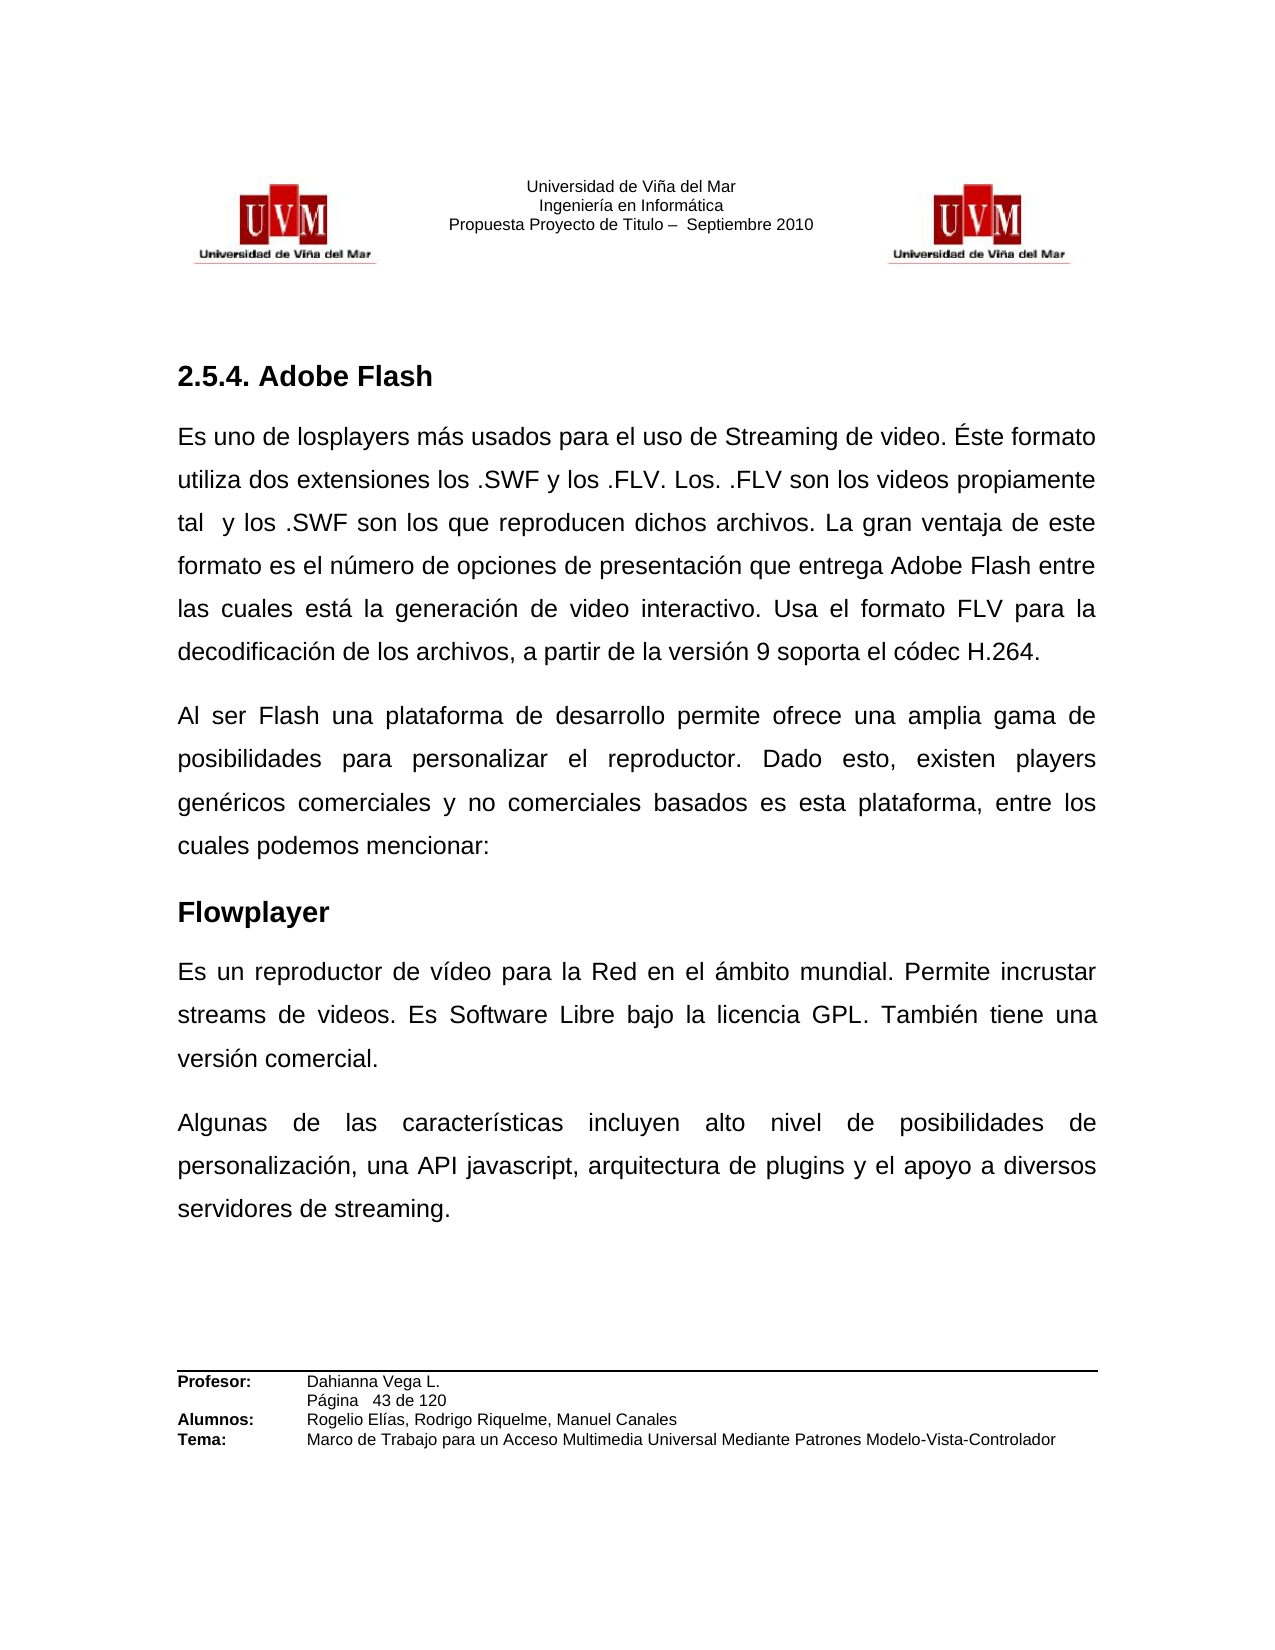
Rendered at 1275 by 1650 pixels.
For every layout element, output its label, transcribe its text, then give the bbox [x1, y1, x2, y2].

picture [177, 176, 390, 267]
text Algunas de las características incluyen alto nivel de posibilidades de personalización, una API javascript, arquitectura de plugins y el apoyo a diversos servidores de streaming. [177, 1108, 1098, 1223]
subtitle 2.5.4. Adobe Flash [177, 359, 1098, 392]
text Al ser Flash una plataforma de desarrollo permite ofrece una amplia gama de posibilidades para personalizar el reproductor. Dado esto, existen players genéricos comerciales y no comerciales basados es esta plataforma, entre los cuales podemos mencionar: [177, 701, 1098, 859]
subtitle Flowplayer [177, 894, 1098, 928]
picture [871, 176, 1084, 267]
text Es un reproductor de vídeo para la Red en el ámbito mundial. Permite incrustar streams de videos. Es Software Libre bajo la licencia GPL. También tiene una versión comercial. [177, 957, 1098, 1072]
text Es uno de losplayers más usados para el uso de Streaming de video. Éste formato utiliza dos extensiones los .SWF y los .FLV. Los. .FLV son los videos propiamente tal y los .SWF son los que reproducen dichos archivos. La gran ventaja de este formato es el número de opciones de presentación que entrega Adobe Flash entre las cuales está la generación de video interactivo. Usa el formato FLV para la decodificación de los archivos, a partir de la versión 9 soporta el códec H.264. [177, 422, 1098, 666]
